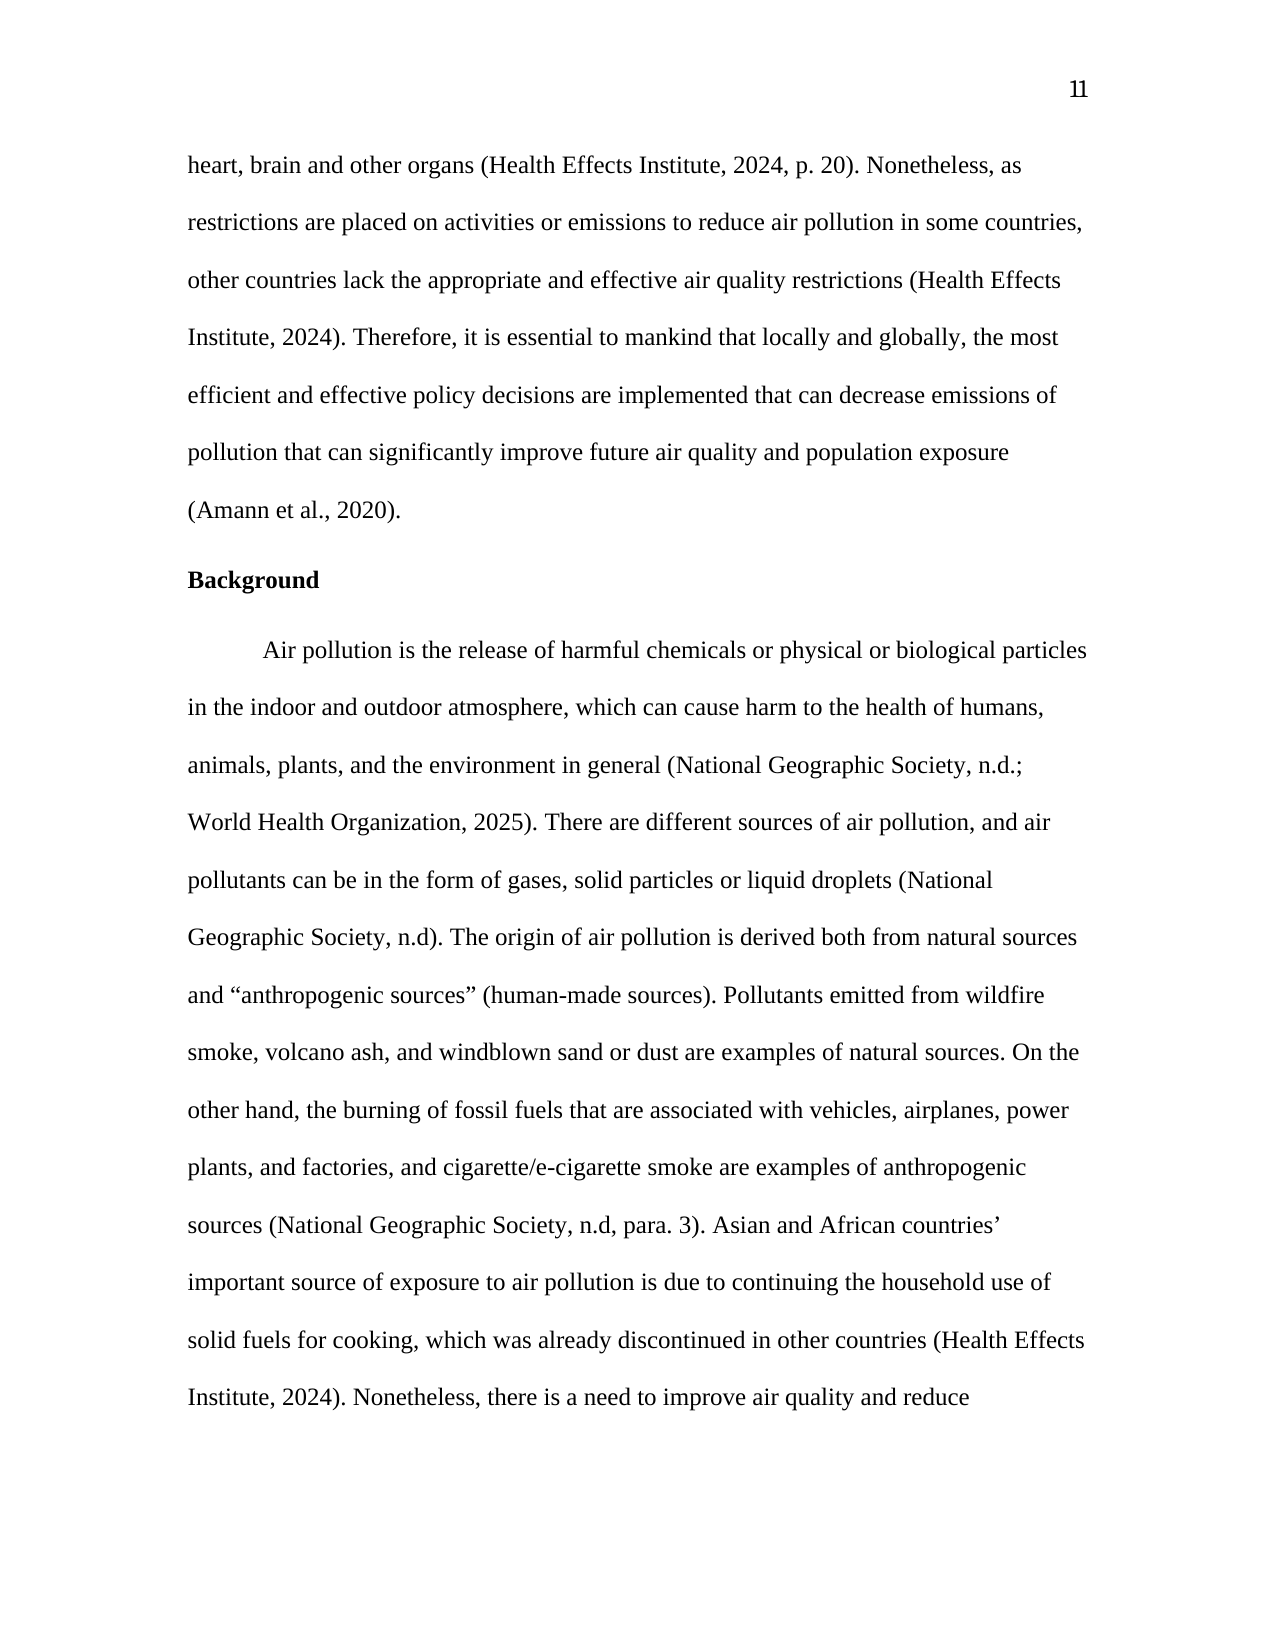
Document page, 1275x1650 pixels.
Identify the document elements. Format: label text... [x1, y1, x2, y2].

subtitle Background [187, 565, 1087, 594]
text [187, 635, 1087, 1411]
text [187, 150, 1087, 524]
